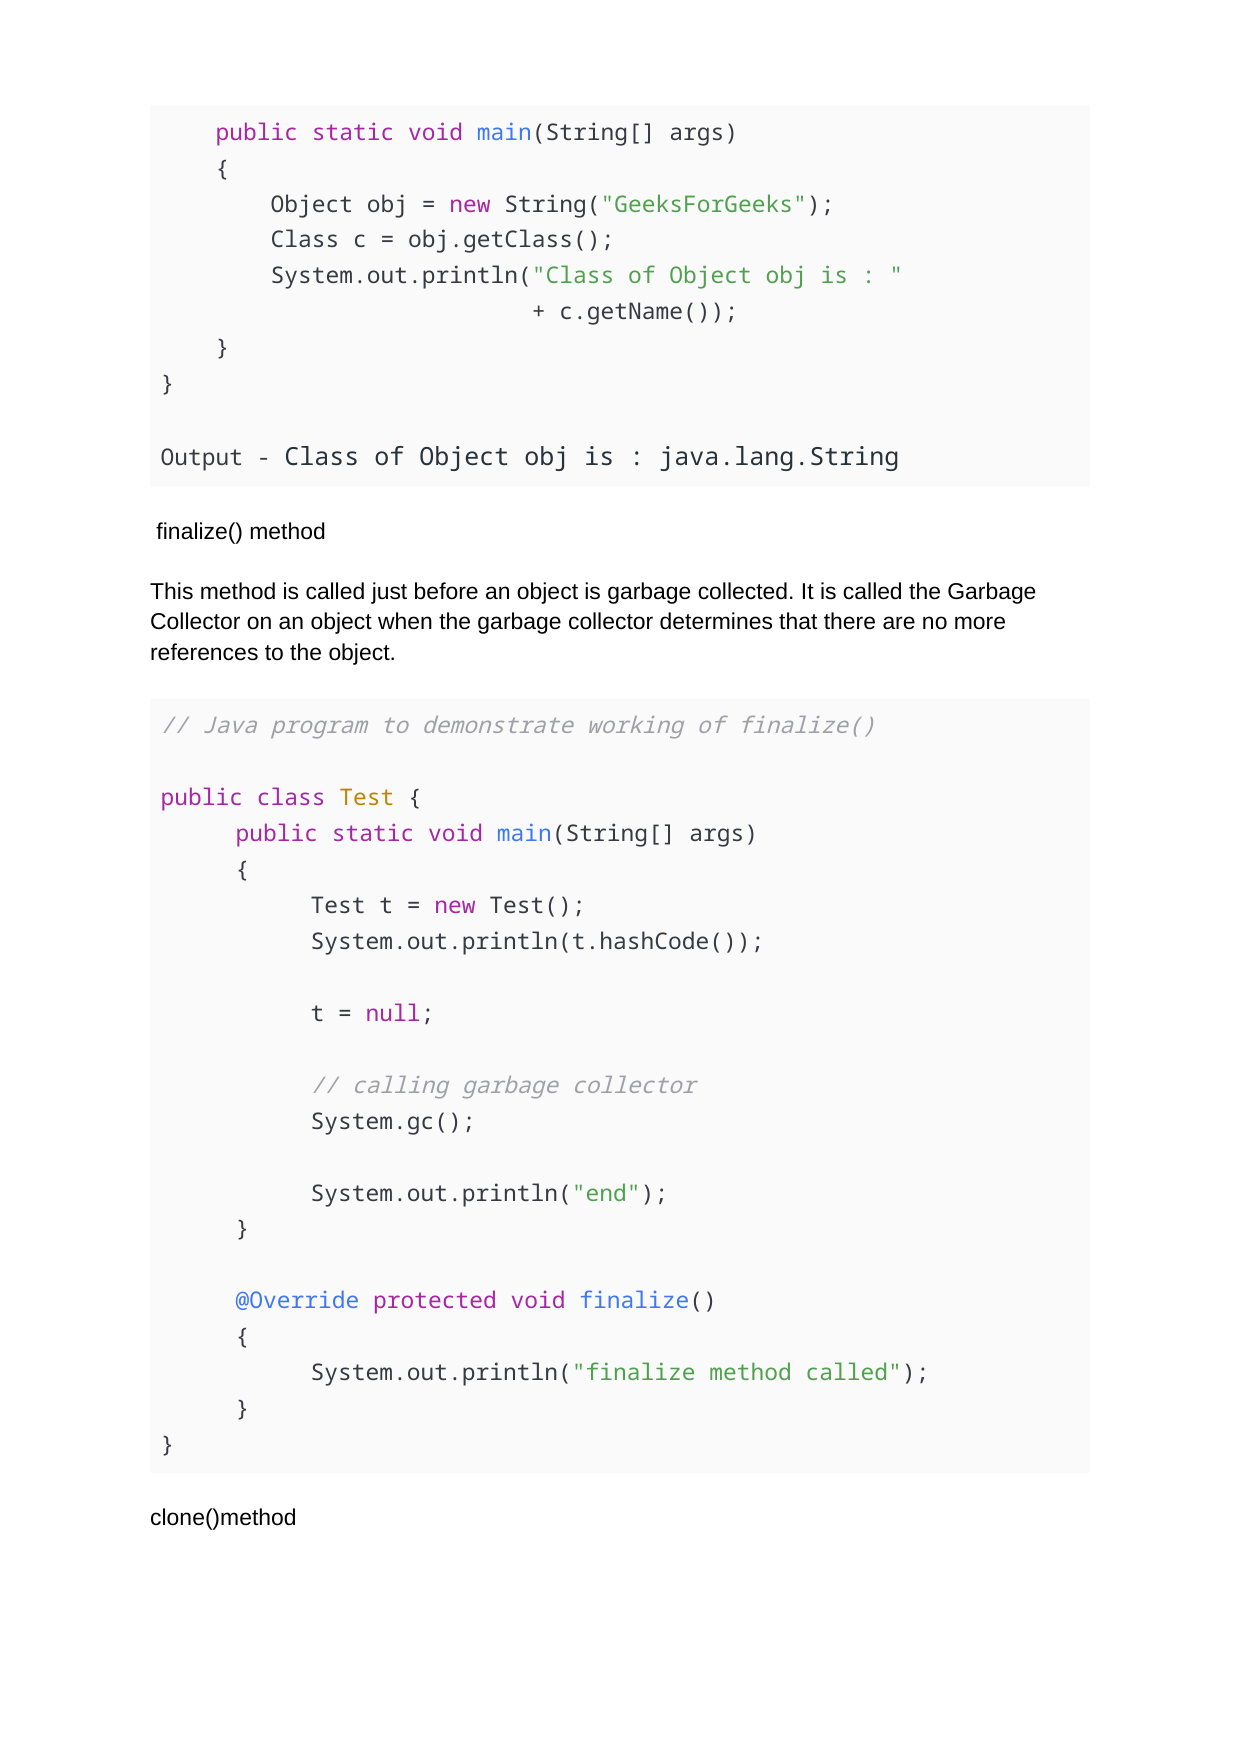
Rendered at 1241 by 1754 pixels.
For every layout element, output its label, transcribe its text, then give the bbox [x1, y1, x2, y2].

table_header // Java program to demonstrate working of finalize() public class Test { public static void main(String[] args) { Test t = new Test(); System.out.println(t.hashCode()); t = null; // calling garbage collector System.gc(); System.out.println("end"); } @Override protected void finalize() { System.out.println("finalize method called"); } } [150, 699, 1090, 1473]
subtitle clone()method [150, 1504, 1090, 1530]
subtitle finalize() method [150, 518, 1090, 544]
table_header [150, 105, 1090, 487]
text This method is called just before an object is garbage collected. It is called the Garbage Collector on an object when the garbage collector determines that there are no more references to the object. [150, 578, 1090, 665]
